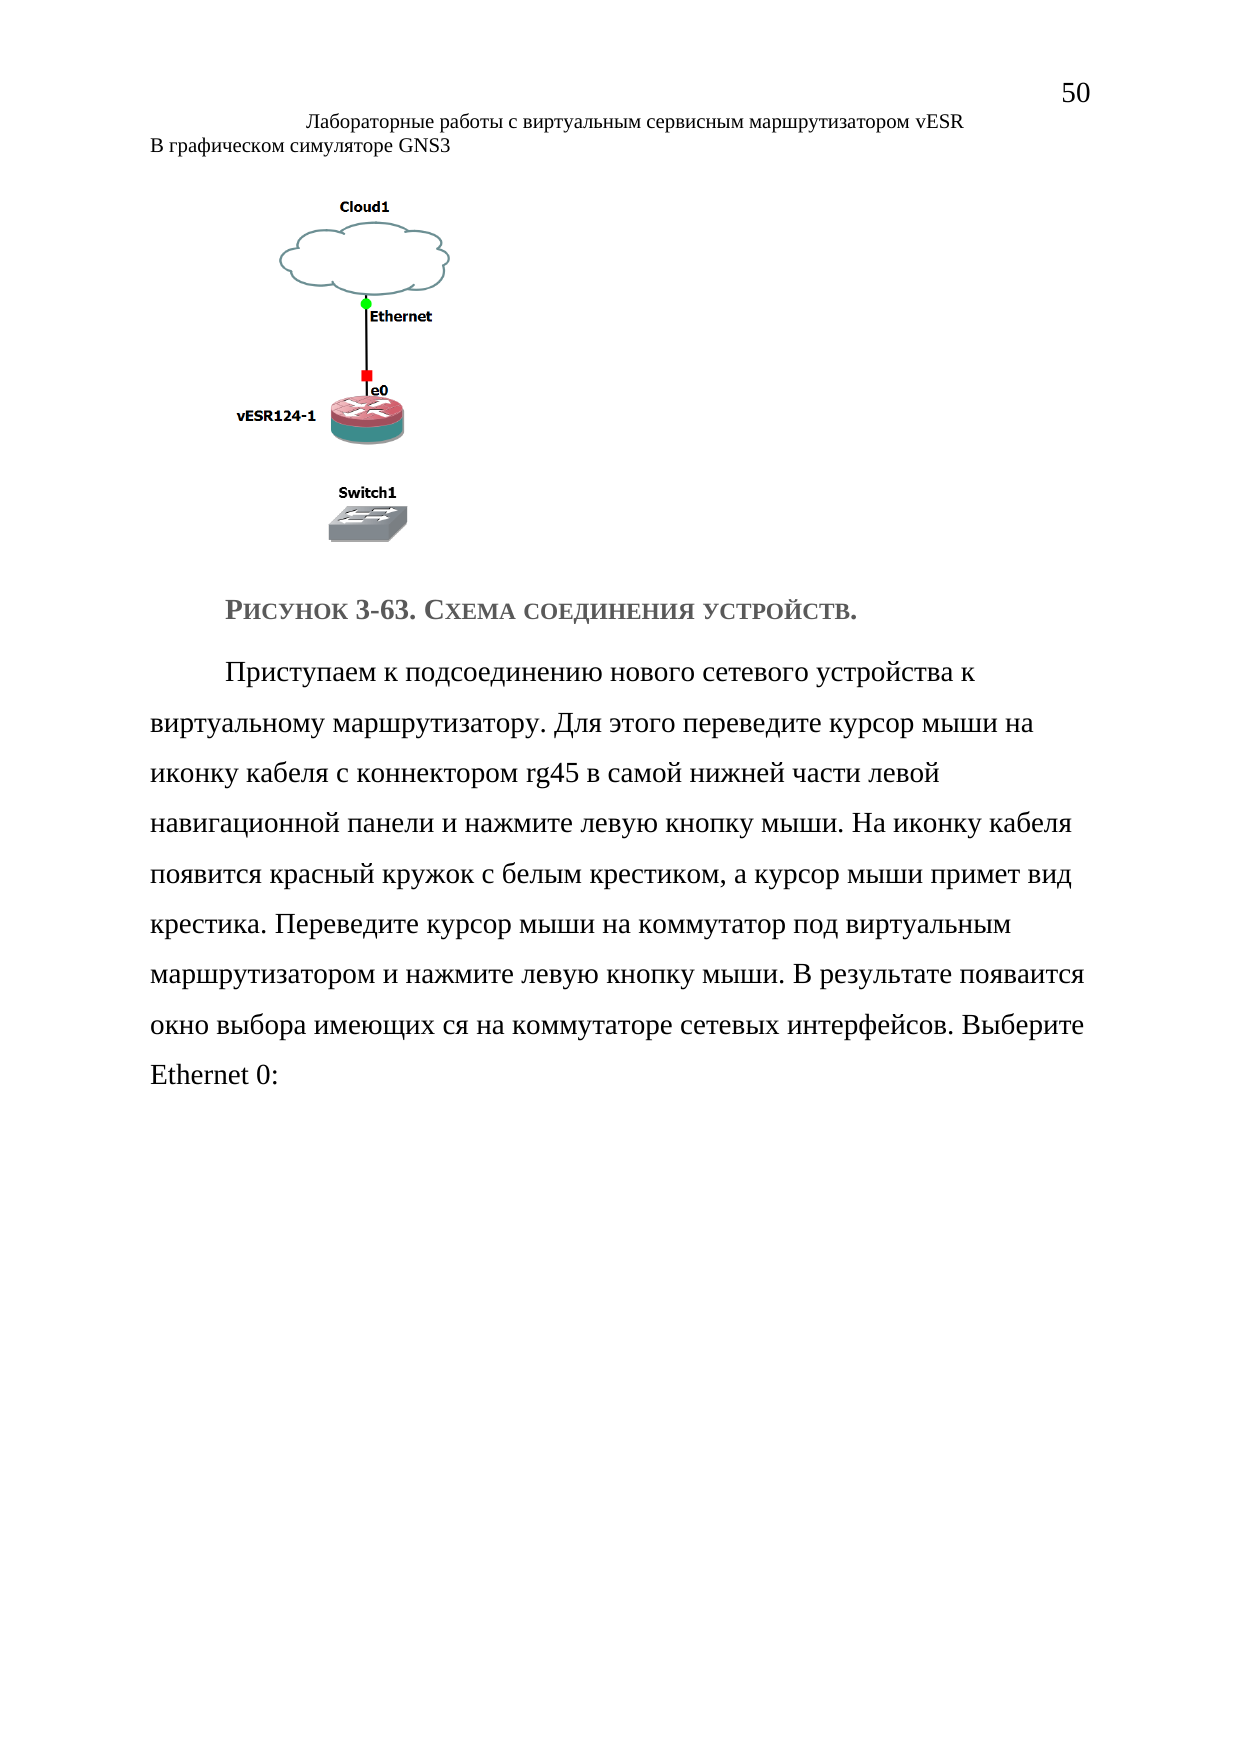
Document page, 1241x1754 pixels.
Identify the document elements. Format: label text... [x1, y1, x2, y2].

text Приступаем к подсоединению нового сетевого устройства к виртуальному маршрутизатору. Для этого переведите курсор мыши на иконку кабеля с коннектором rg45 в самой нижней части левой навигационной панели и нажмите левую кнопку мыши. На иконку кабеля появится красный кружок с белым крестиком, а курсор мыши примет вид крестика. Переведите курсор мыши на коммутатор под виртуальным маршрутизатором и нажмите левую кнопку мыши. В результате появаится окно выбора имеющих ся на коммутаторе сетевых интерфейсов. Выберите Ethernet 0: [150, 654, 1090, 1091]
picture [225, 190, 507, 563]
